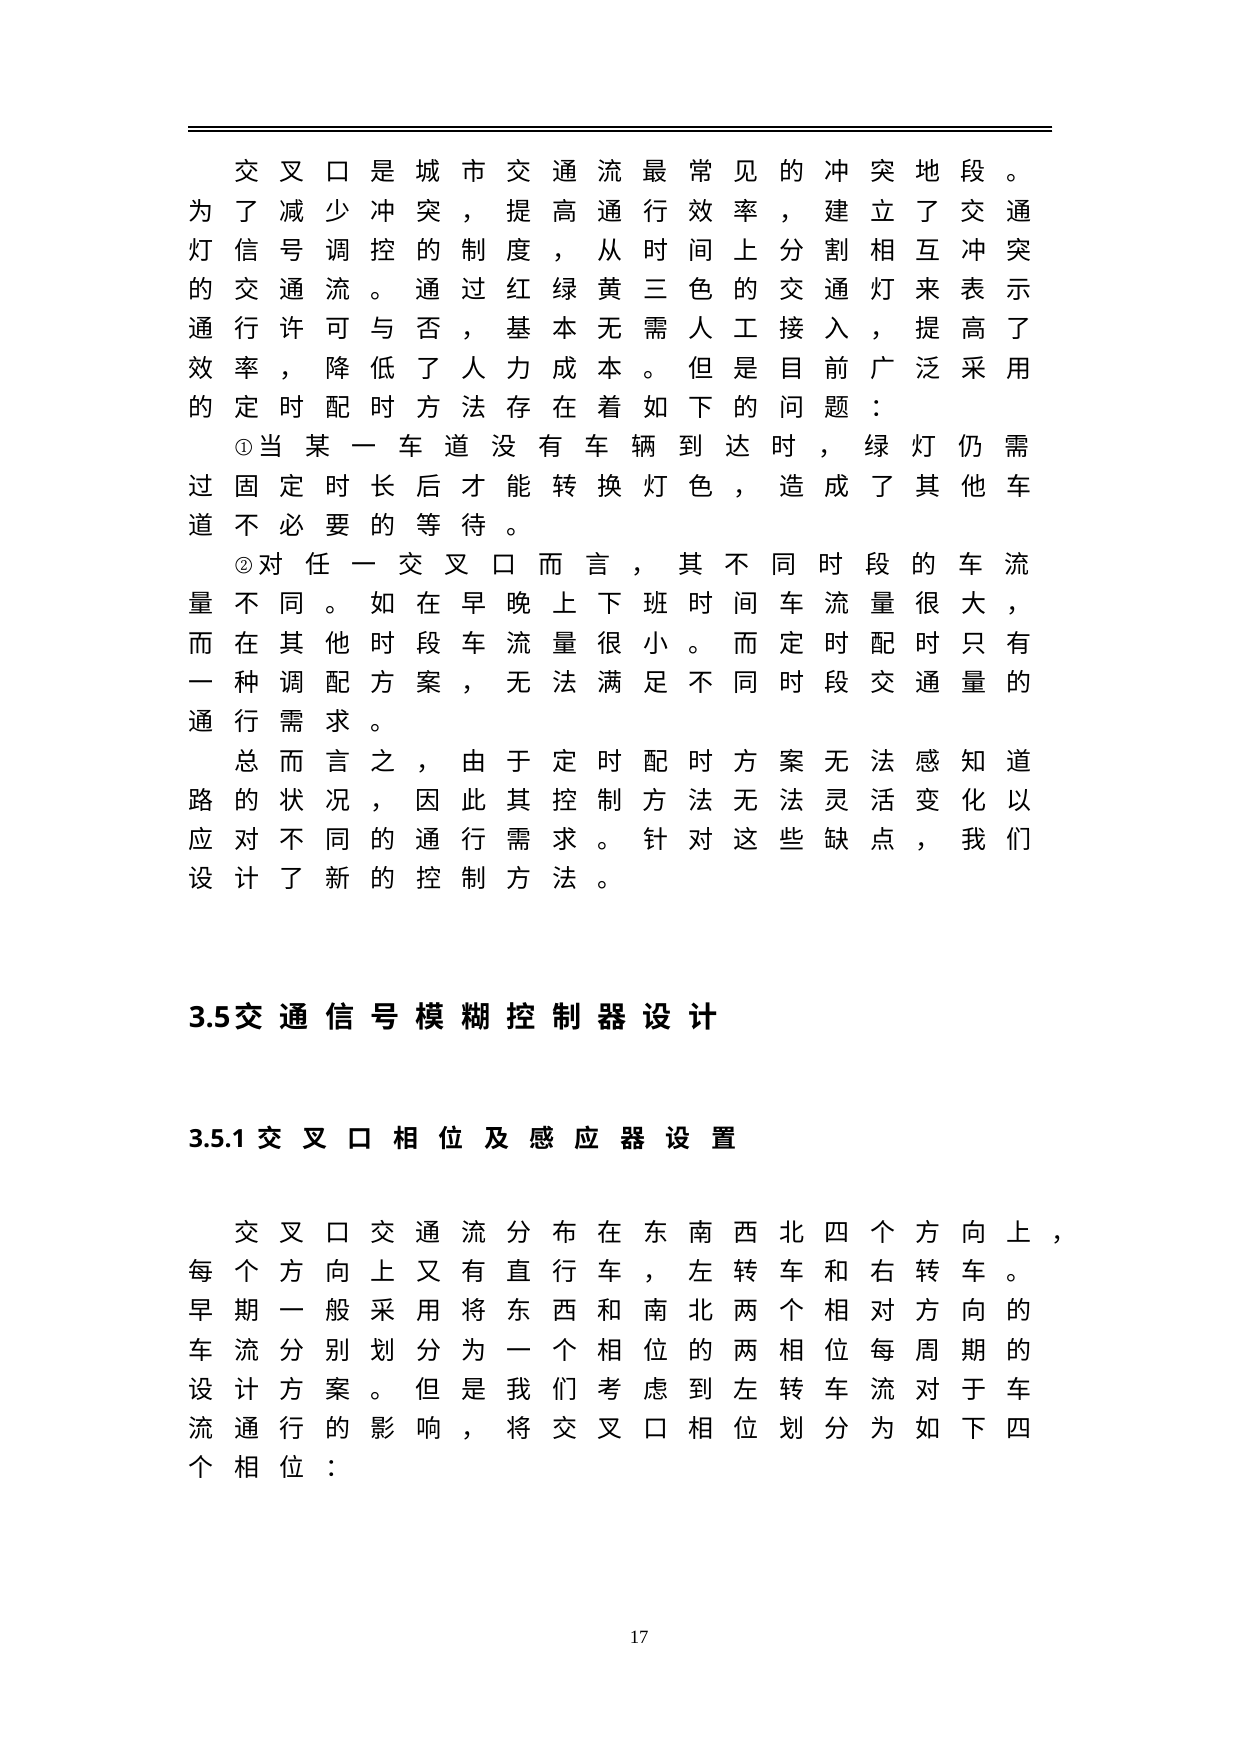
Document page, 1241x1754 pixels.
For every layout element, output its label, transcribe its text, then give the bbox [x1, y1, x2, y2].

text ①当某一车道没有车辆到达时，绿灯仍需过固定时长后才能转换灯色，造成了其他车道不必要的等待。 [189, 425, 1052, 543]
text 总而言之，由于定时配时方案无法感知道路的状况，因此其控制方法无法灵活变化以应对不同的通行需求。针对这些缺点，我们设计了新的控制方法。 [189, 739, 1052, 897]
text 交叉口是城市交通流最常见的冲突地段。为了减少冲突，提高通行效率，建立了交通灯信号调控的制度，从时间上分割相互冲突的交通流。通过红绿黄三色的交通灯来表示通行许可与否，基本无需人工接入，提高了效率，降低了人力成本。但是目前广泛采用的定时配时方法存在着如下的问题： [189, 150, 1052, 425]
text 3.5交通信号模糊控制器设计 [189, 975, 1052, 1054]
text 交叉口交通流分布在东南西北四个方向上，每个方向上又有直行车，左转车和右转车。早期一般采用将东西和南北两个相对方向的车流分别划分为一个相位的两相位每周期的设计方案。但是我们考虑到左转车流对于车流通行的影响，将交叉口相位划分为如下四个相位： [189, 1211, 1052, 1486]
text ②对任一交叉口而言，其不同时段的车流量不同。如在早晚上下班时间车流量很大，而在其他时段车流量很小。而定时配时只有一种调配方案，无法满足不同时段交通量的通行需求。 [189, 543, 1052, 739]
text 3.5.1交叉口相位及感应器设置 [189, 1117, 1052, 1156]
